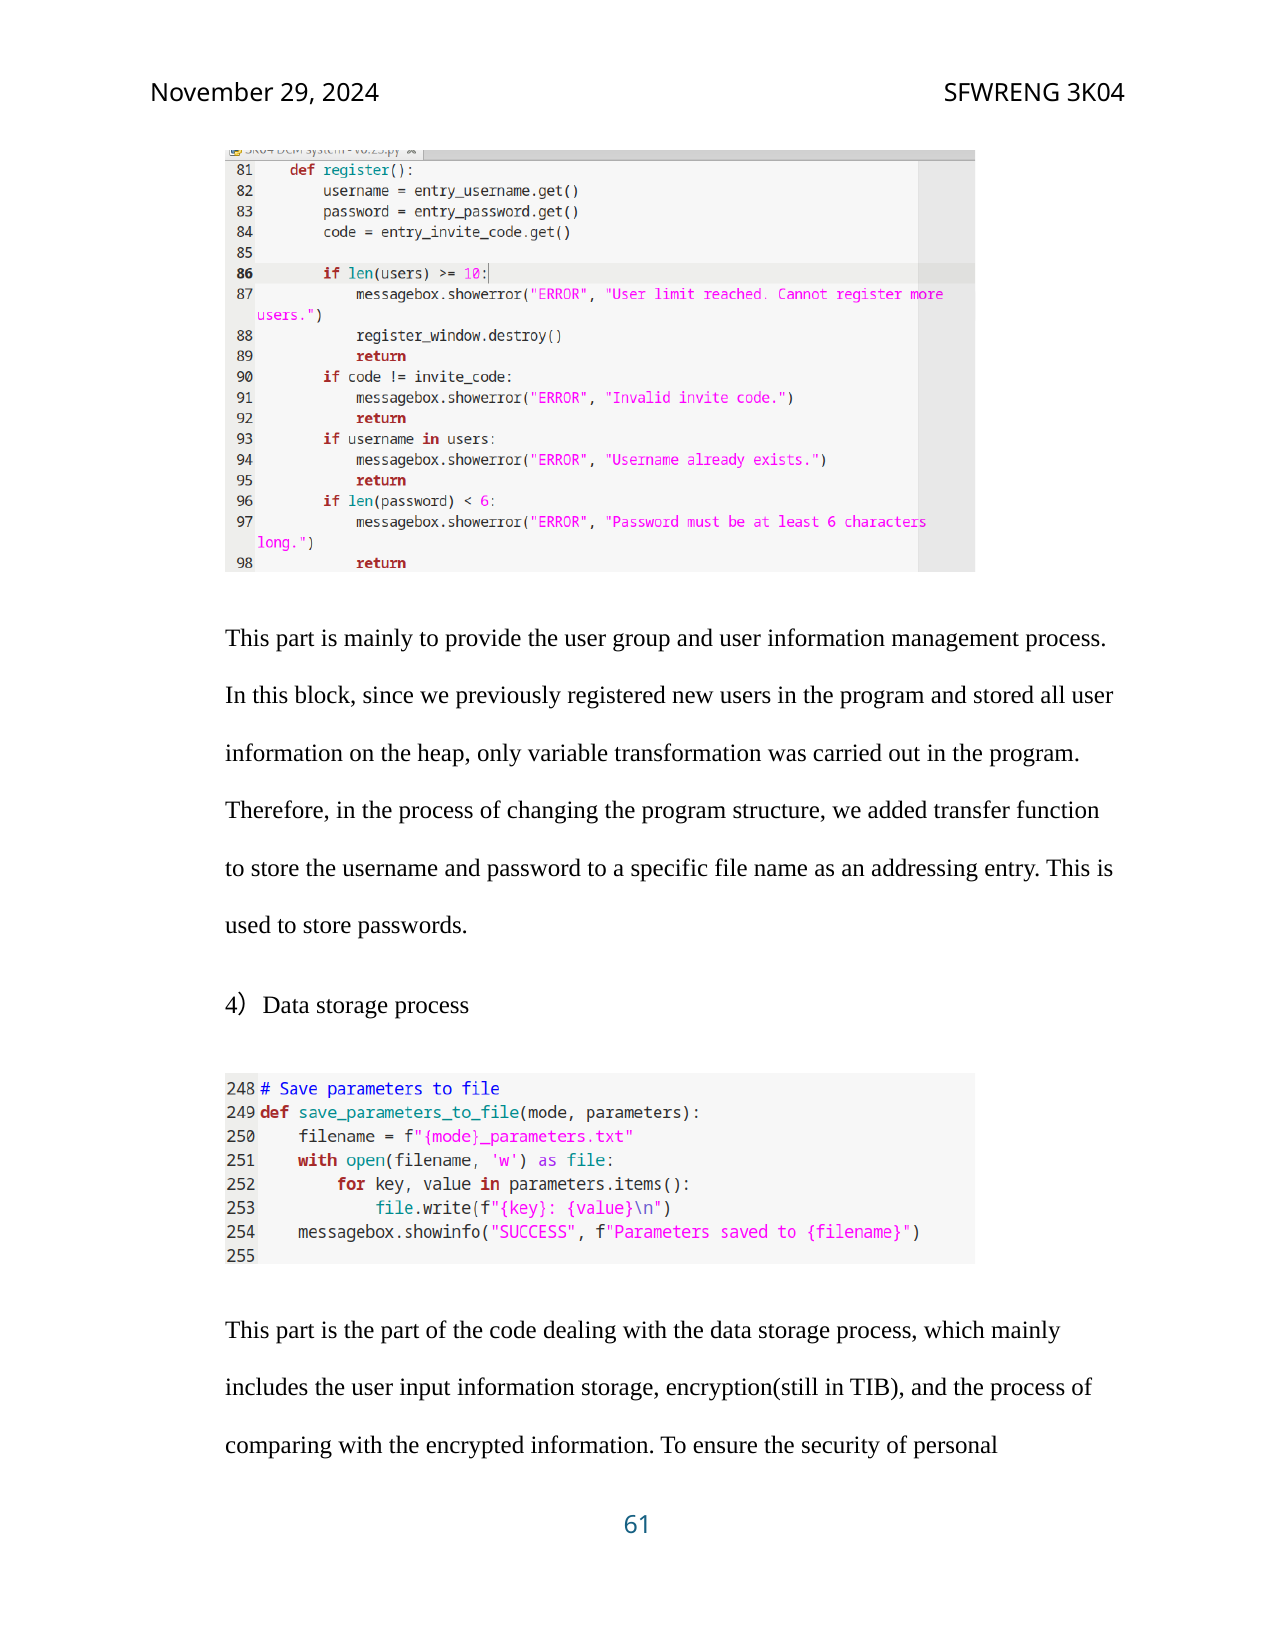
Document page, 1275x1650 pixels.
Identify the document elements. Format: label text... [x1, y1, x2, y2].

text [225, 1315, 1125, 1458]
picture [225, 1073, 976, 1264]
picture [225, 150, 976, 572]
text This part is mainly to provide the user group and user information management process. In this block, since we previously registered new users in the program and stored all user information on the heap, only variable transformation was carried out in the program. Therefore, in the process of changing the program structure, we added transfer function to store the username and password to a specific file name as an addressing entry. This is used to store passwords. [225, 623, 1125, 939]
text 4）Data storage process [225, 984, 1125, 1021]
